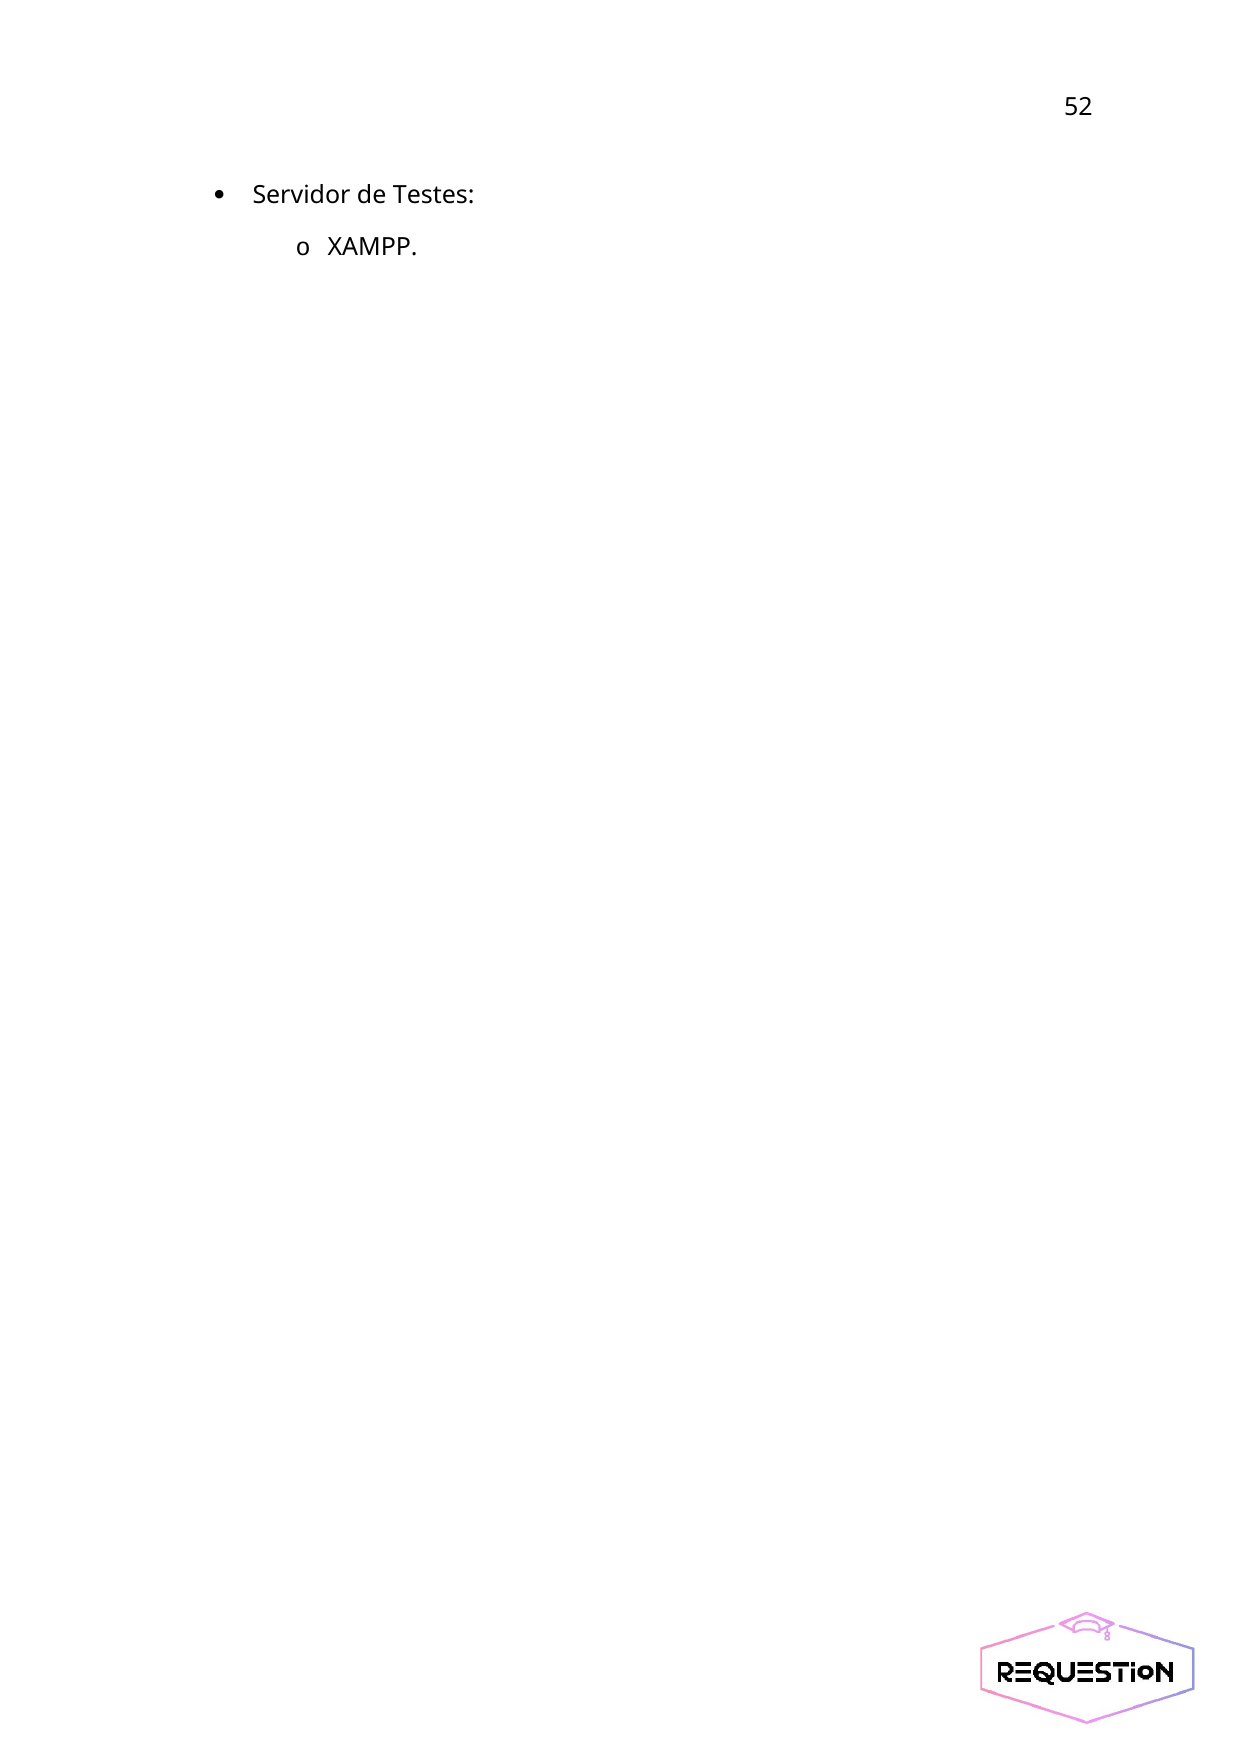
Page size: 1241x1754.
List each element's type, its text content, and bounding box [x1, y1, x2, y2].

picture [980, 1608, 1201, 1734]
list Servidor de Testes: [215, 177, 1093, 211]
list XAMPP. [295, 228, 1093, 262]
